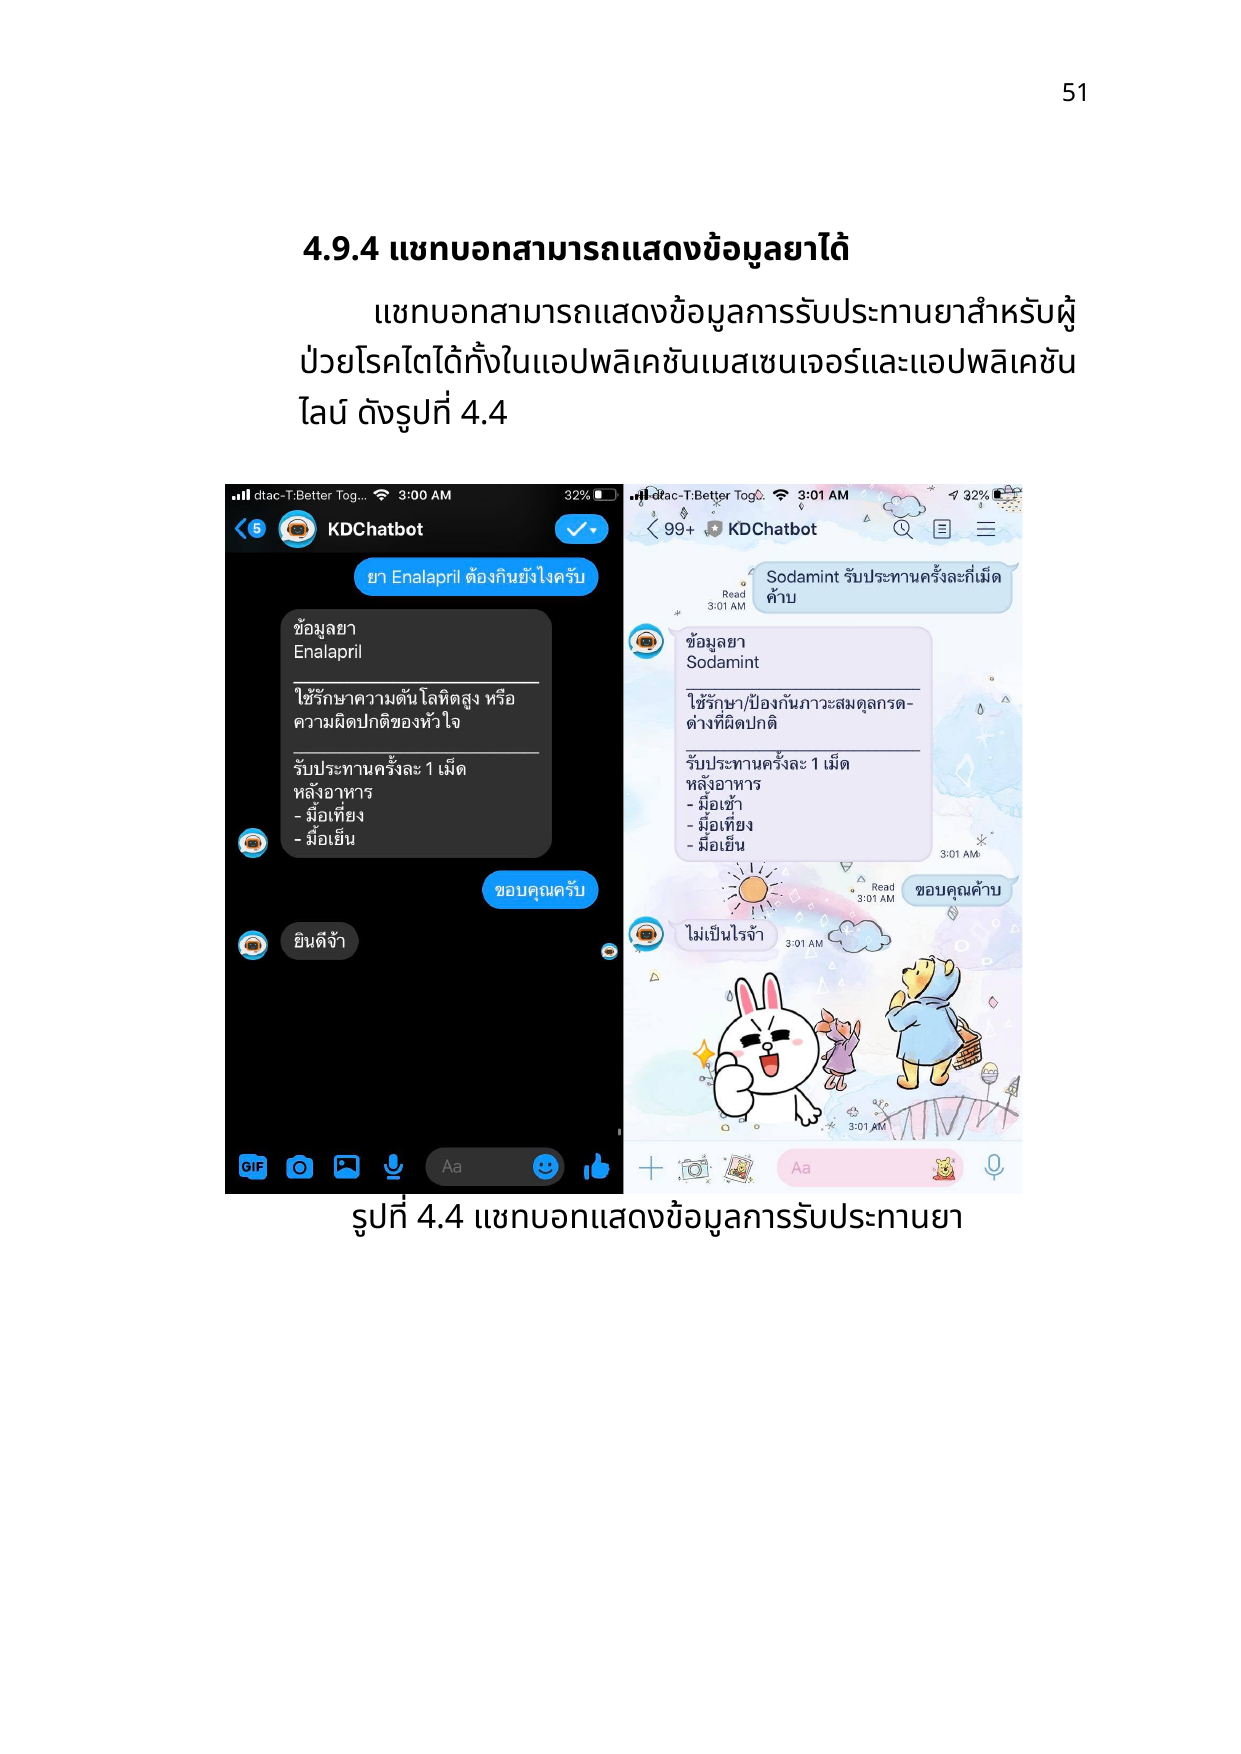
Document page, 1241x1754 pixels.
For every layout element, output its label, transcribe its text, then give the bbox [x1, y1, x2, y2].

text แชทบอทสามารถแสดงข้อมูลการรับประทานยาสำหรับผู้ป่วยโรคไตได้ทั้งในแอปพลิเคชันเมสเซนเจอร์และแอปพลิเคชันไลน์ ดังรูปที่ 4.4 [299, 288, 1090, 439]
subtitle 4.9.4 แชทบอทสามารถแสดงข้อมูลยาได้ [225, 225, 1090, 276]
text รูปที่ 4.4 แชทบอทแสดงข้อมูลการรับประทานยา [225, 1193, 1090, 1244]
picture [225, 484, 1023, 1194]
